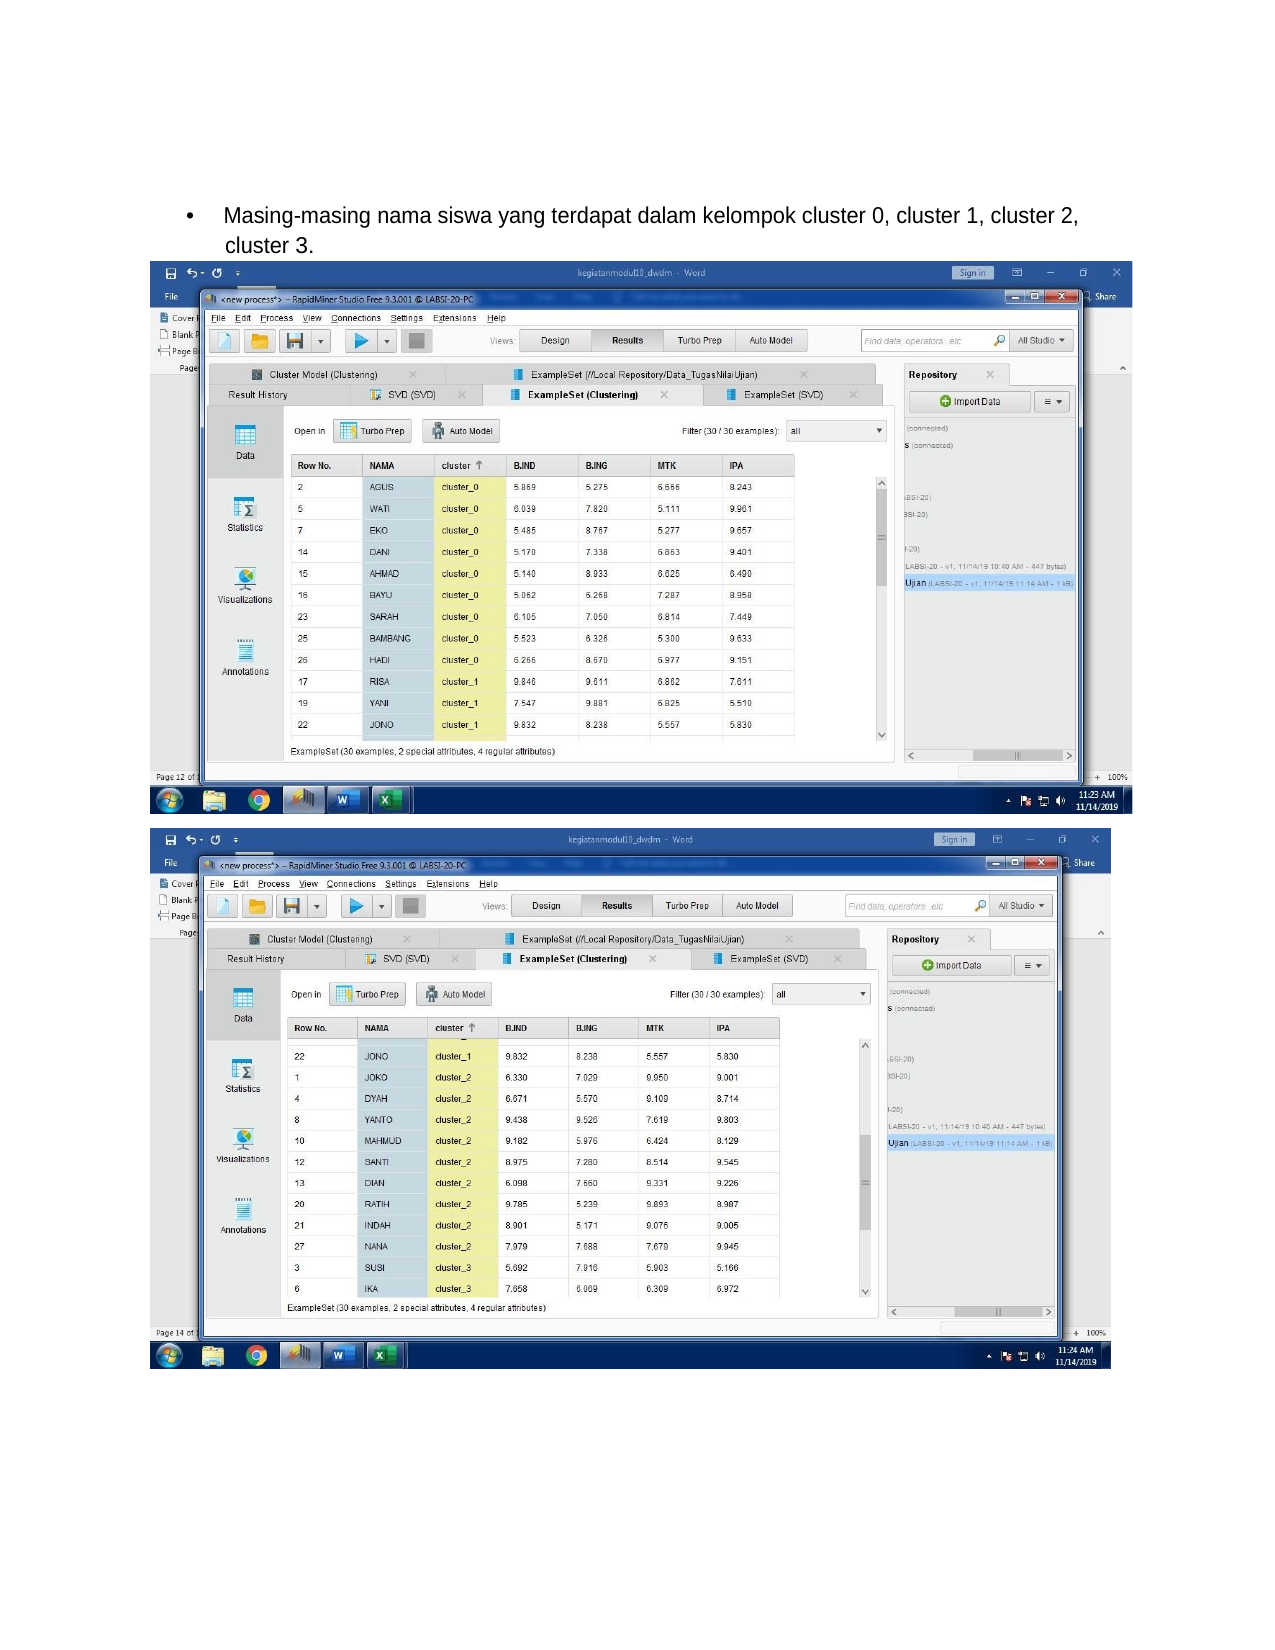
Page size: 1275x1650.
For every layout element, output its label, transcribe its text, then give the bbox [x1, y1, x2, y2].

list Masing-masing nama siswa yang terdapat dalam kelompok cluster 0, cluster 1, cluster 2, cluster 3. [186, 202, 1112, 258]
picture [150, 261, 1133, 814]
picture [150, 828, 1111, 1369]
